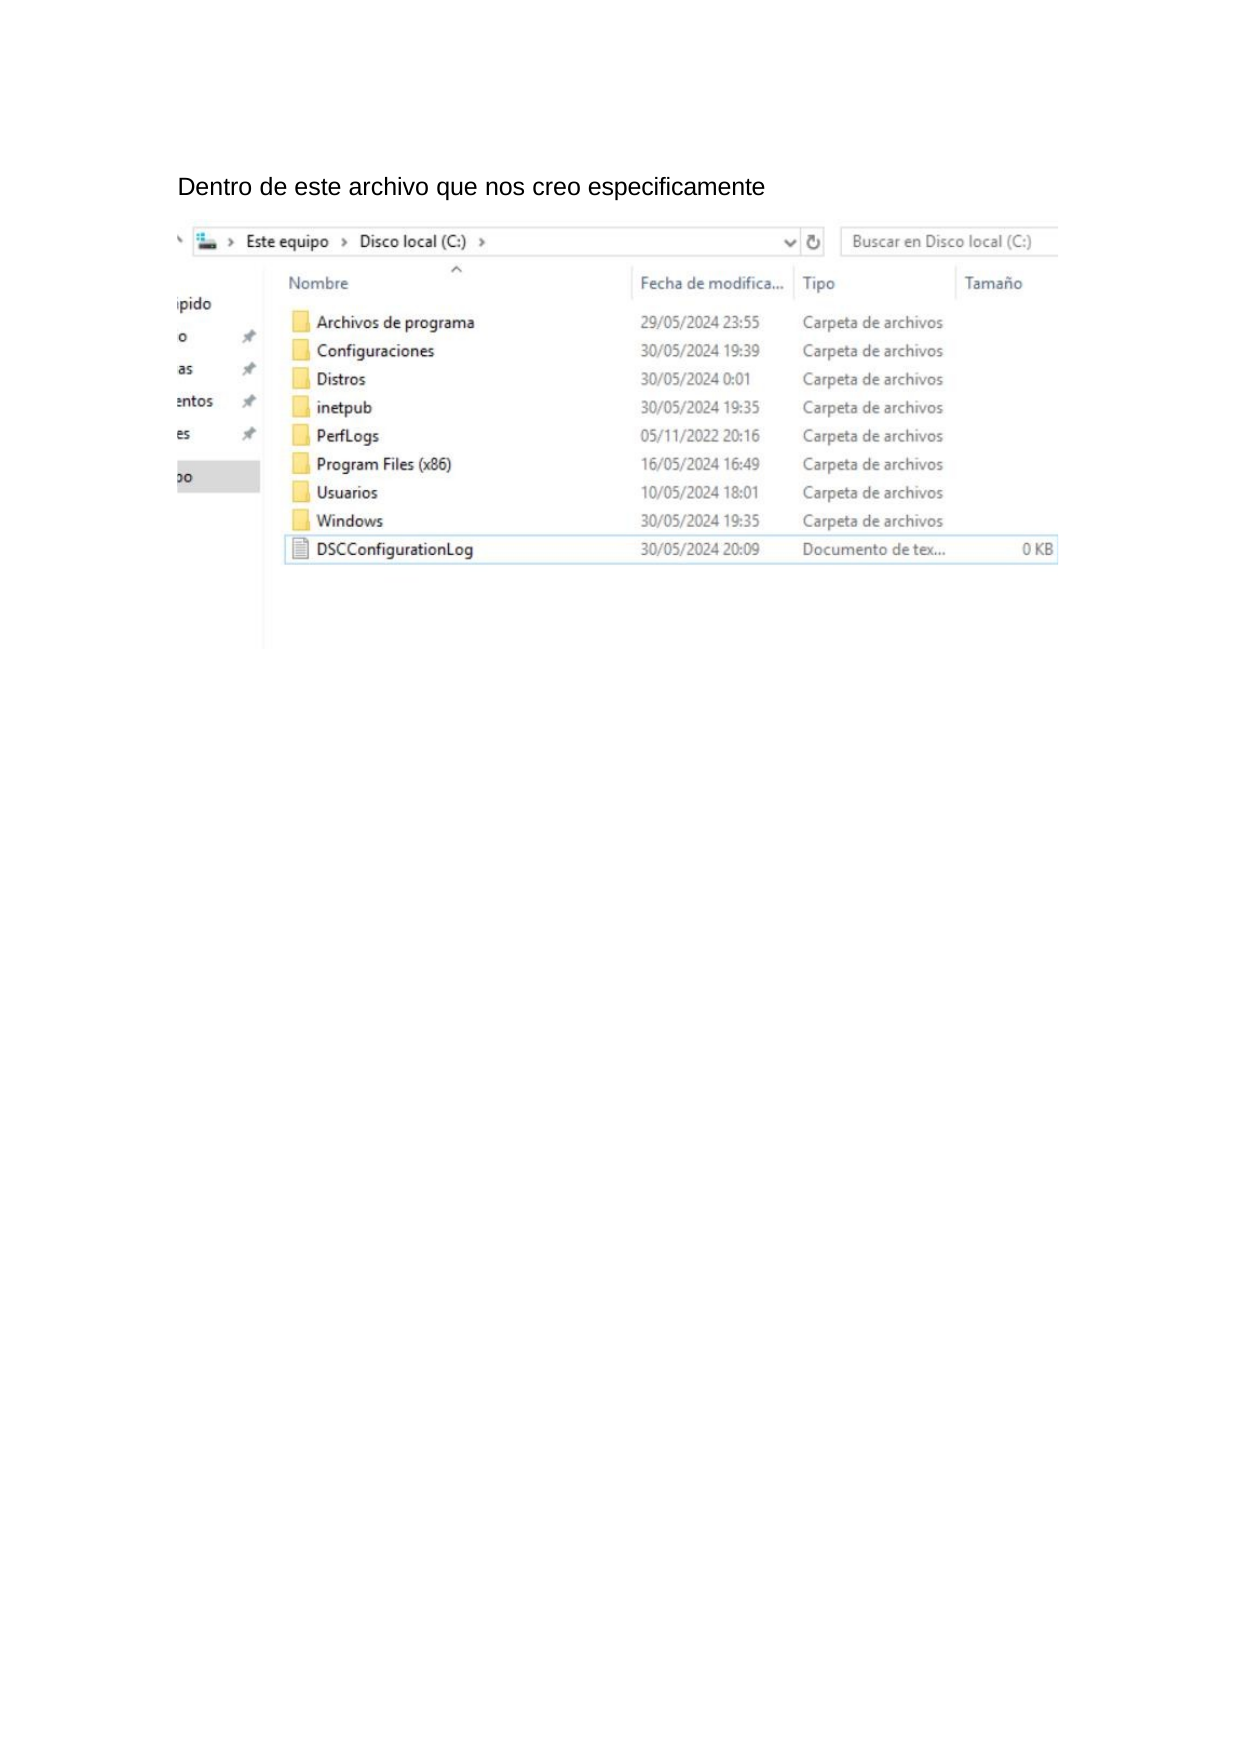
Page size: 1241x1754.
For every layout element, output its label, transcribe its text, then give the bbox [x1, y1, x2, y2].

picture [177, 219, 1059, 649]
text Dentro de este archivo que nos creo especificamente [177, 172, 1063, 200]
